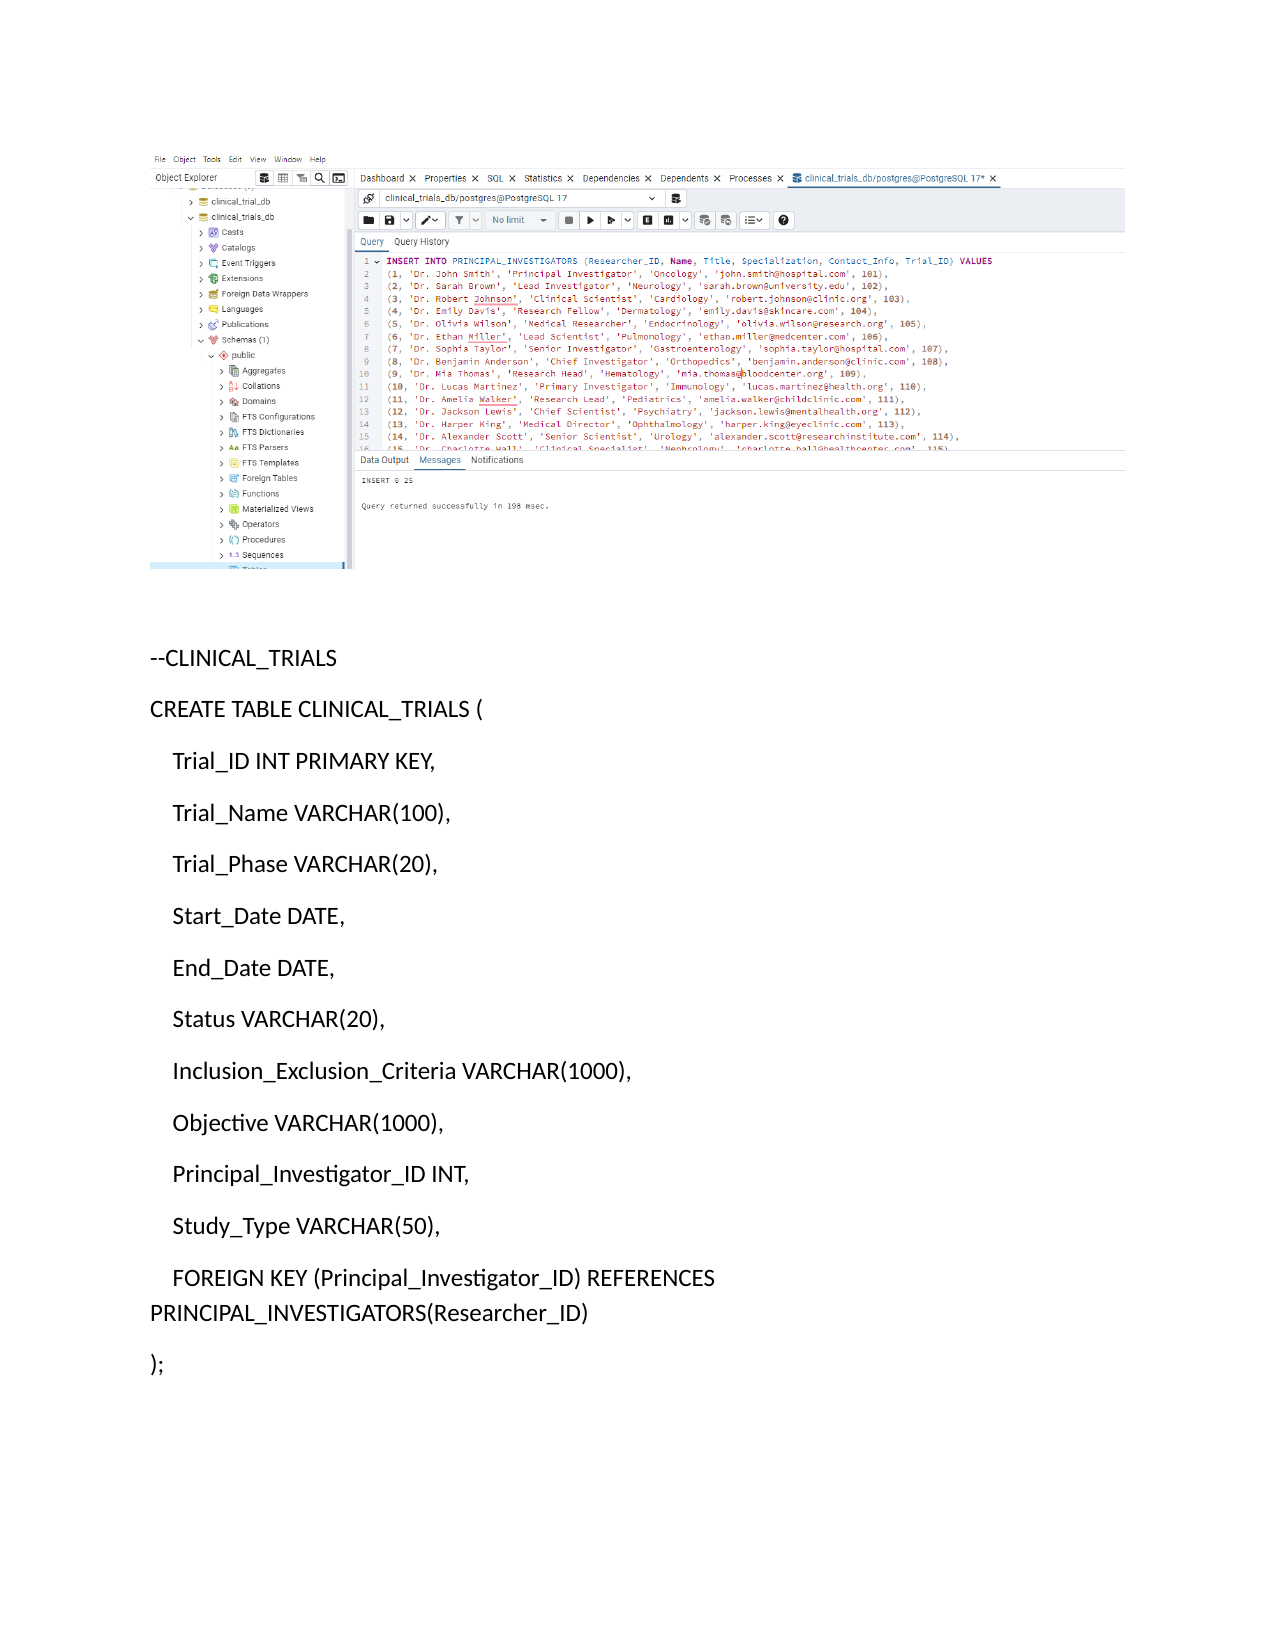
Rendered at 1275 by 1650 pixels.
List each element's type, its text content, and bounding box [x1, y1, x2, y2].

text Trial_Name VARCHAR(100), [150, 797, 1125, 827]
text Trial_ID INT PRIMARY KEY, [150, 745, 1125, 776]
text Study_Type VARCHAR(50), [150, 1210, 1125, 1241]
text FOREIGN KEY (Principal_Investigator_ID) REFERENCES PRINCIPAL_INVESTIGATORS(Researcher_ID) [150, 1262, 1125, 1327]
text Start_Date DATE, [150, 900, 1125, 931]
picture [150, 150, 1125, 569]
text ); [150, 1348, 1125, 1379]
text Principal_Investigator_ID INT, [150, 1158, 1125, 1189]
text CREATE TABLE CLINICAL_TRIALS ( [150, 693, 1125, 724]
text Inclusion_Exclusion_Criteria VARCHAR(1000), [150, 1055, 1125, 1086]
text Trial_Phase VARCHAR(20), [150, 848, 1125, 879]
text --CLINICAL_TRIALS [150, 642, 1125, 672]
text Objective VARCHAR(1000), [150, 1107, 1125, 1137]
text End_Date DATE, [150, 952, 1125, 982]
text Status VARCHAR(20), [150, 1003, 1125, 1034]
